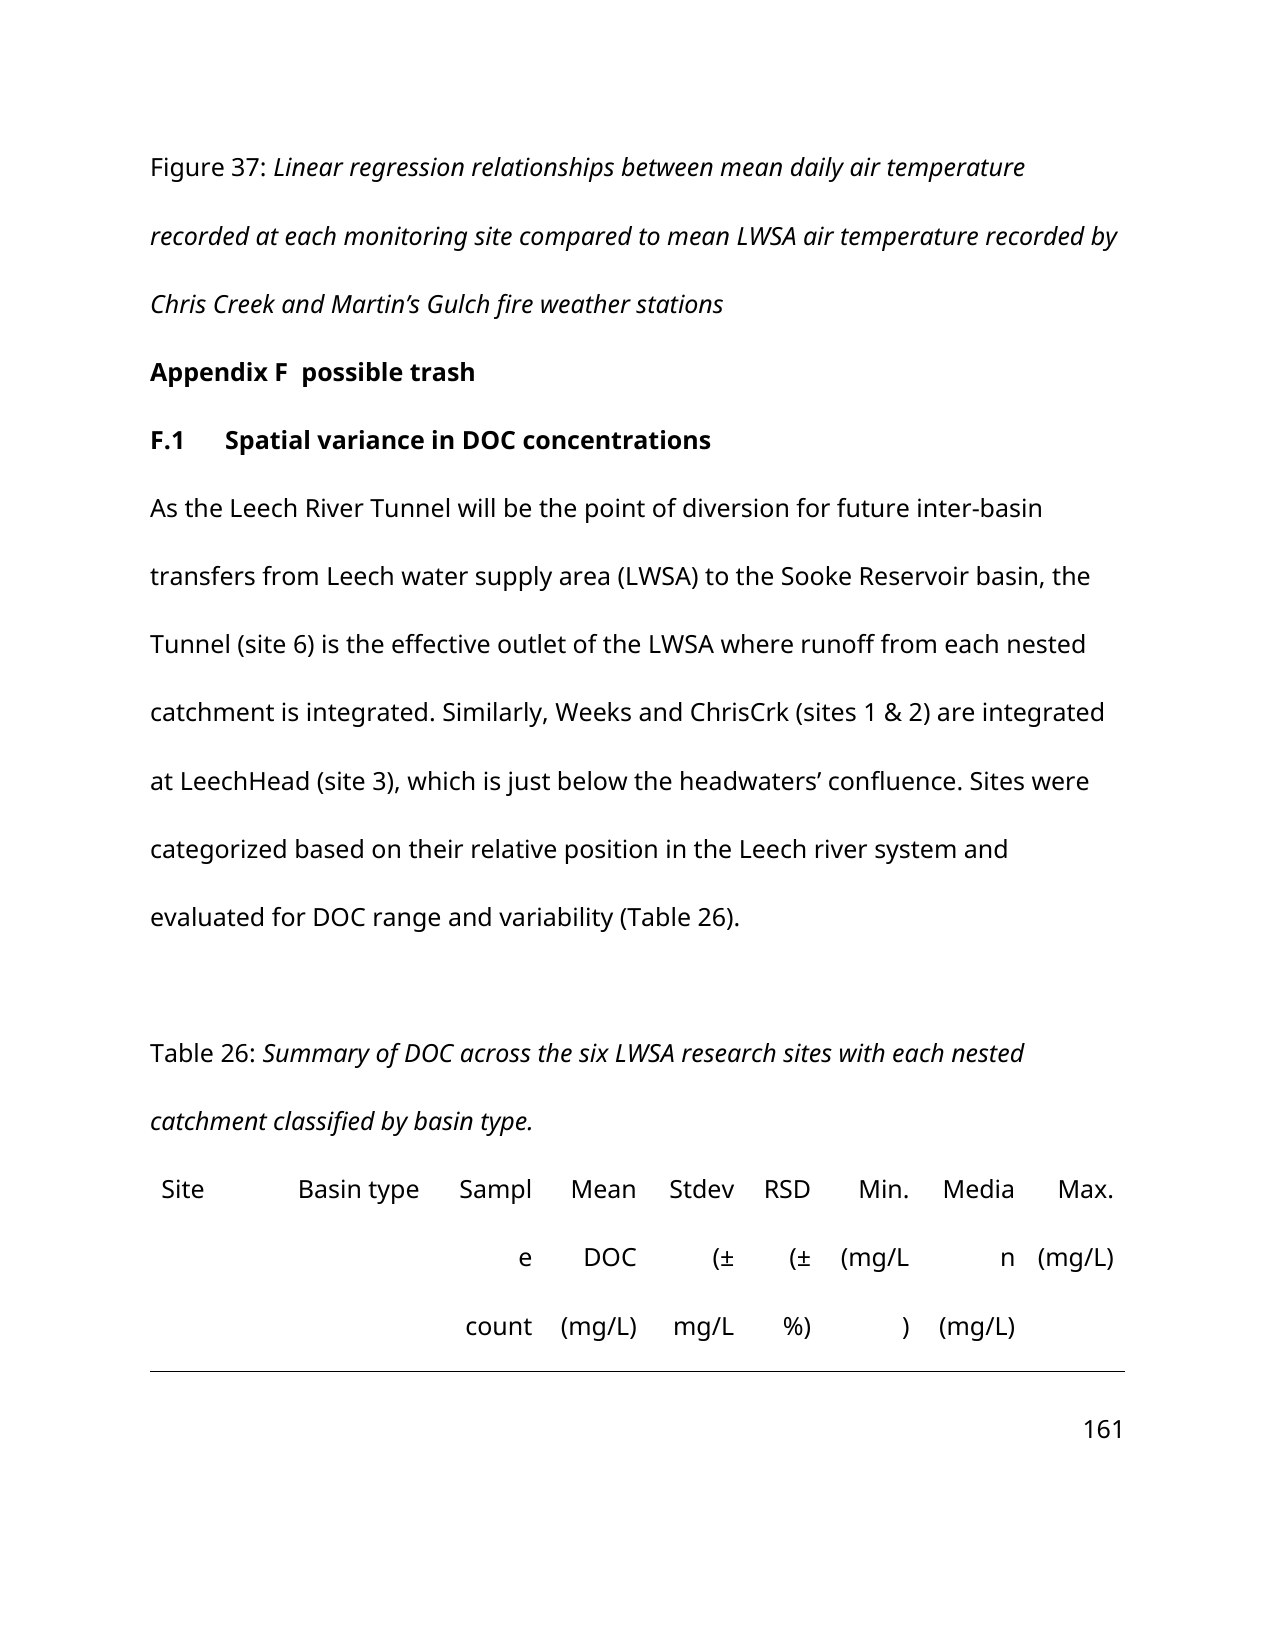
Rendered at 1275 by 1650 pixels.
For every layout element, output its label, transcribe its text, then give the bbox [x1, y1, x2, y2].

table_header RSD (± %) [745, 1172, 822, 1371]
text As the Leech River Tunnel will be the point of diversion for future inter-basin transfers from Leech water supply area (LWSA) to the Sooke Reservoir basin, the Tunnel (site 6) is the effective outlet of the LWSA where runoff from each nested catchment is integrated. Similarly, Weeks and ChrisCrk (sites 1 & 2) are integrated at LeechHead (site 3), which is just below the headwaters’ confluence. Sites were categorized based on their relative position in the Leech river system and evaluated for DOC range and variability (Table 26). [150, 491, 1125, 933]
table_header Median (mg/L) [920, 1172, 1026, 1371]
table_header Max. (mg/L) [1026, 1172, 1125, 1371]
subtitle possible trash [150, 354, 1125, 388]
table_header Stdev (± mg/L DOC) [648, 1172, 745, 1371]
table_header Sample count [440, 1172, 543, 1371]
subtitle Spatial variance in DOC concentrations [150, 422, 1125, 457]
text Figure 37: Linear regression relationships between mean daily air temperature recorded at each monitoring site compared to mean LWSA air temperature recorded by Chris Creek and Martin’s Gulch fire weather stations [150, 150, 1125, 320]
table_header Min. (mg/L) [822, 1172, 920, 1371]
table_header Site [150, 1172, 286, 1371]
table_header Mean DOC (mg/L) [543, 1172, 648, 1371]
text Table 26: Summary of DOC across the six LWSA research sites with each nested catchment classified by basin type. [150, 1036, 1125, 1138]
table_header Basin type [286, 1172, 440, 1371]
